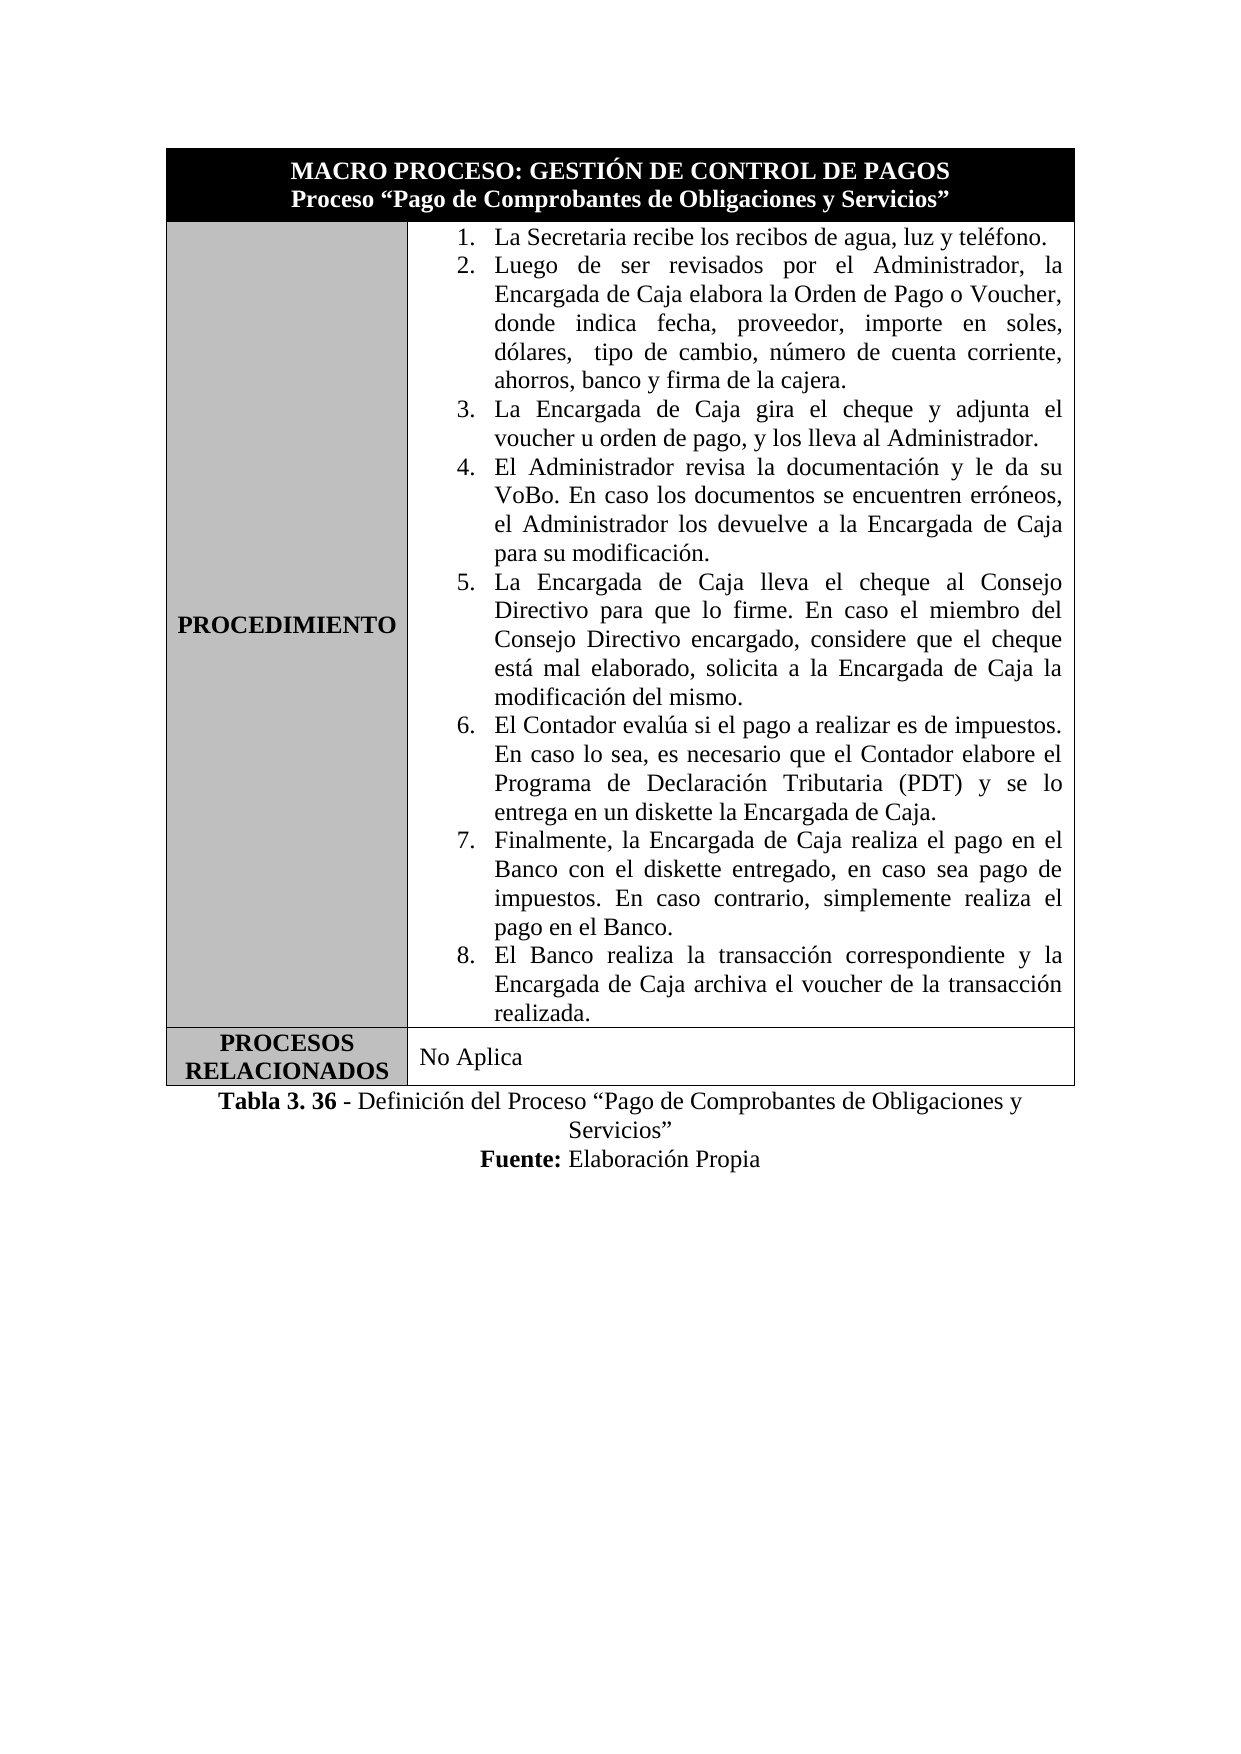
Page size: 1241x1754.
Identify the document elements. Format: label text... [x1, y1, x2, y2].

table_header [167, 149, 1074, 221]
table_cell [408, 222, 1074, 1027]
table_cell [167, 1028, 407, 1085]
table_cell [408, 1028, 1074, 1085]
text Tabla 3. 36 - Definición del Proceso “Pago de Comprobantes de Obligaciones y Servicios” [177, 1086, 1063, 1144]
text Fuente: Elaboración Propia [177, 1144, 1063, 1172]
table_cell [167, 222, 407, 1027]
